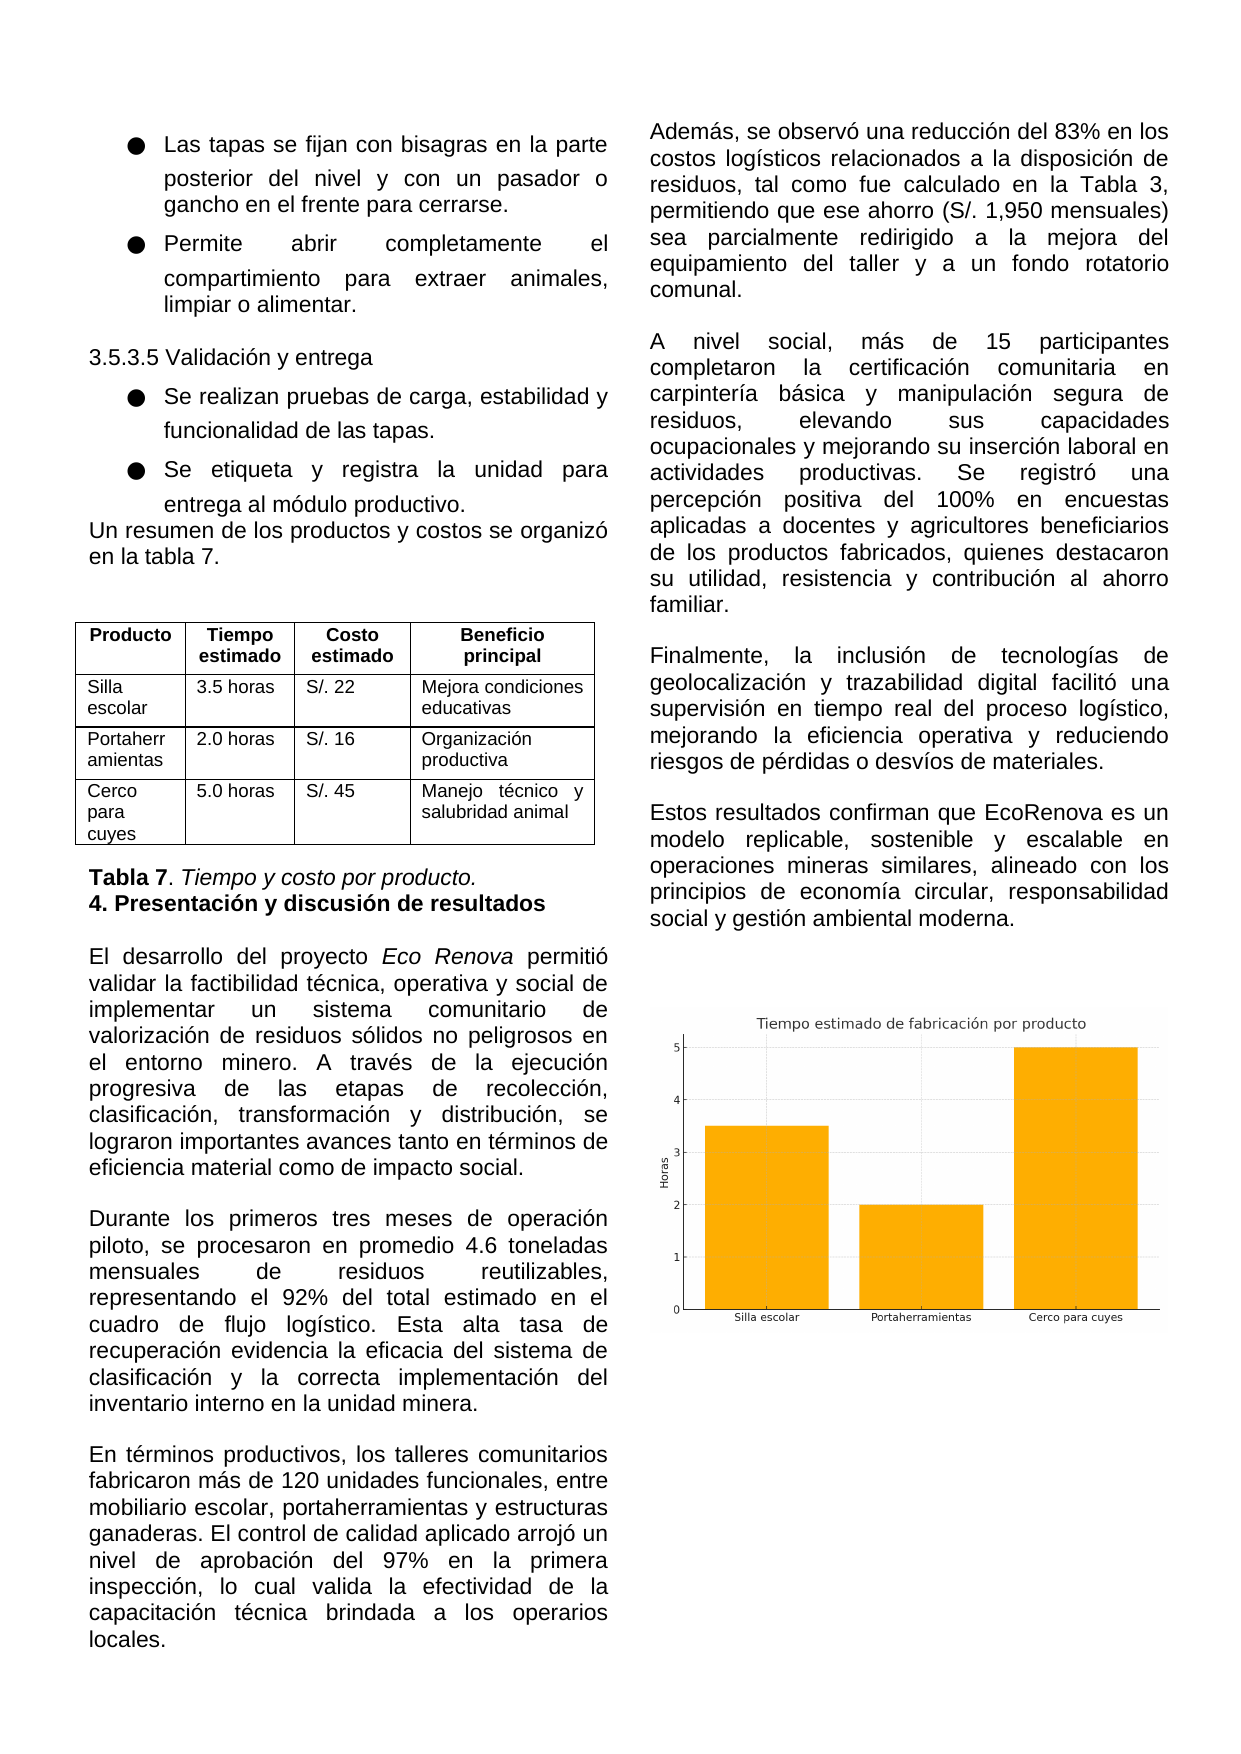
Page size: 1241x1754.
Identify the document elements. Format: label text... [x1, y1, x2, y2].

table_header Producto [76, 623, 185, 674]
text En términos productivos, los talleres comunitarios fabricaron más de 120 unidades funcionales, entre mobiliario escolar, portaherramientas y estructuras ganaderas. El control de calidad aplicado arrojó un nivel de aprobación del 97% en la primera inspección, lo cual valida la efectividad de la capacitación técnica brindada a los operarios locales. [89, 1441, 608, 1652]
table_cell Cerco para cuyes [76, 780, 185, 844]
text Además, se observó una reducción del 83% en los costos logísticos relacionados a la disposición de residuos, tal como fue calculado en la Tabla 3, permitiendo que ese ahorro (S/. 1,950 mensuales) sea parcialmente redirigido a la mejora del equipamiento del taller y a un fondo rotatorio comunal. [649, 118, 1169, 303]
text Durante los primeros tres meses de operación piloto, se procesaron en promedio 4.6 toneladas mensuales de residuos reutilizables, representando el 92% del total estimado en el cuadro de flujo logístico. Esta alta tasa de recuperación evidencia la eficacia del sistema de clasificación y la correcta implementación del inventario interno en la unidad minera. [89, 1205, 608, 1416]
table_header Costo estimado [295, 623, 410, 674]
list Se realizan pruebas de carga, estabilidad y funcionalidad de las tapas. [126, 370, 608, 443]
picture [649, 1007, 1169, 1333]
table_cell Organización productiva [411, 728, 594, 778]
text Estos resultados confirman que EcoRenova es un modelo replicable, sostenible y escalable en operaciones mineras similares, alineado con los principios de economía circular, responsabilidad social y gestión ambiental moderna. [649, 799, 1169, 931]
text 3.5.3.5 Validación y entrega [89, 344, 608, 370]
table_header Tiempo estimado [186, 623, 294, 674]
table_cell Mejora condiciones educativas [411, 675, 594, 726]
text 4. Presentación y discusión de resultados [89, 890, 608, 917]
table_cell S/. 16 [295, 728, 410, 778]
list Permite abrir completamente el compartimiento para extraer animales, limpiar o alimentar. [126, 218, 608, 317]
table_cell 5.0 horas [186, 780, 294, 844]
list Se etiqueta y registra la unidad para entrega al módulo productivo. [126, 443, 608, 517]
text El desarrollo del proyecto Eco Renova permitió validar la factibilidad técnica, operativa y social de implementar un sistema comunitario de valorización de residuos sólidos no peligrosos en el entorno minero. A través de la ejecución progresiva de las etapas de recolección, clasificación, transformación y distribución, se lograron importantes avances tanto en términos de eficiencia material como de impacto social. [89, 943, 608, 1180]
text Finalmente, la inclusión de tecnologías de geolocalización y trazabilidad digital facilitó una supervisión en tiempo real del proceso logístico, mejorando la eficiencia operativa y reduciendo riesgos de pérdidas o desvíos de materiales. [649, 642, 1169, 774]
table_cell S/. 22 [295, 675, 410, 726]
text A nivel social, más de 15 participantes completaron la certificación comunitaria en carpintería básica y manipulación segura de residuos, elevando sus capacidades ocupacionales y mejorando su inserción laboral en actividades productivas. Se registró una percepción positiva del 100% en encuestas aplicadas a docentes y agricultores beneficiarios de los productos fabricados, quienes destacaron su utilidad, resistencia y contribución al ahorro familiar. [649, 328, 1169, 617]
table_cell 2.0 horas [186, 728, 294, 778]
text Tabla 7. Tiempo y costo por producto. [89, 596, 608, 890]
table_cell S/. 45 [295, 780, 410, 844]
table_cell 3.5 horas [186, 675, 294, 726]
table_cell Silla escolar [76, 675, 185, 726]
table_header Beneficio principal [411, 623, 594, 674]
list Las tapas se fijan con bisagras en la parte posterior del nivel y con un pasador o gancho en el frente para cerrarse. [126, 118, 608, 218]
text Un resumen de los productos y costos se organizó en la tabla 7. [89, 517, 608, 569]
table_cell Manejo técnico y salubridad animal [411, 780, 594, 844]
table_cell Portaherramientas [76, 728, 185, 778]
